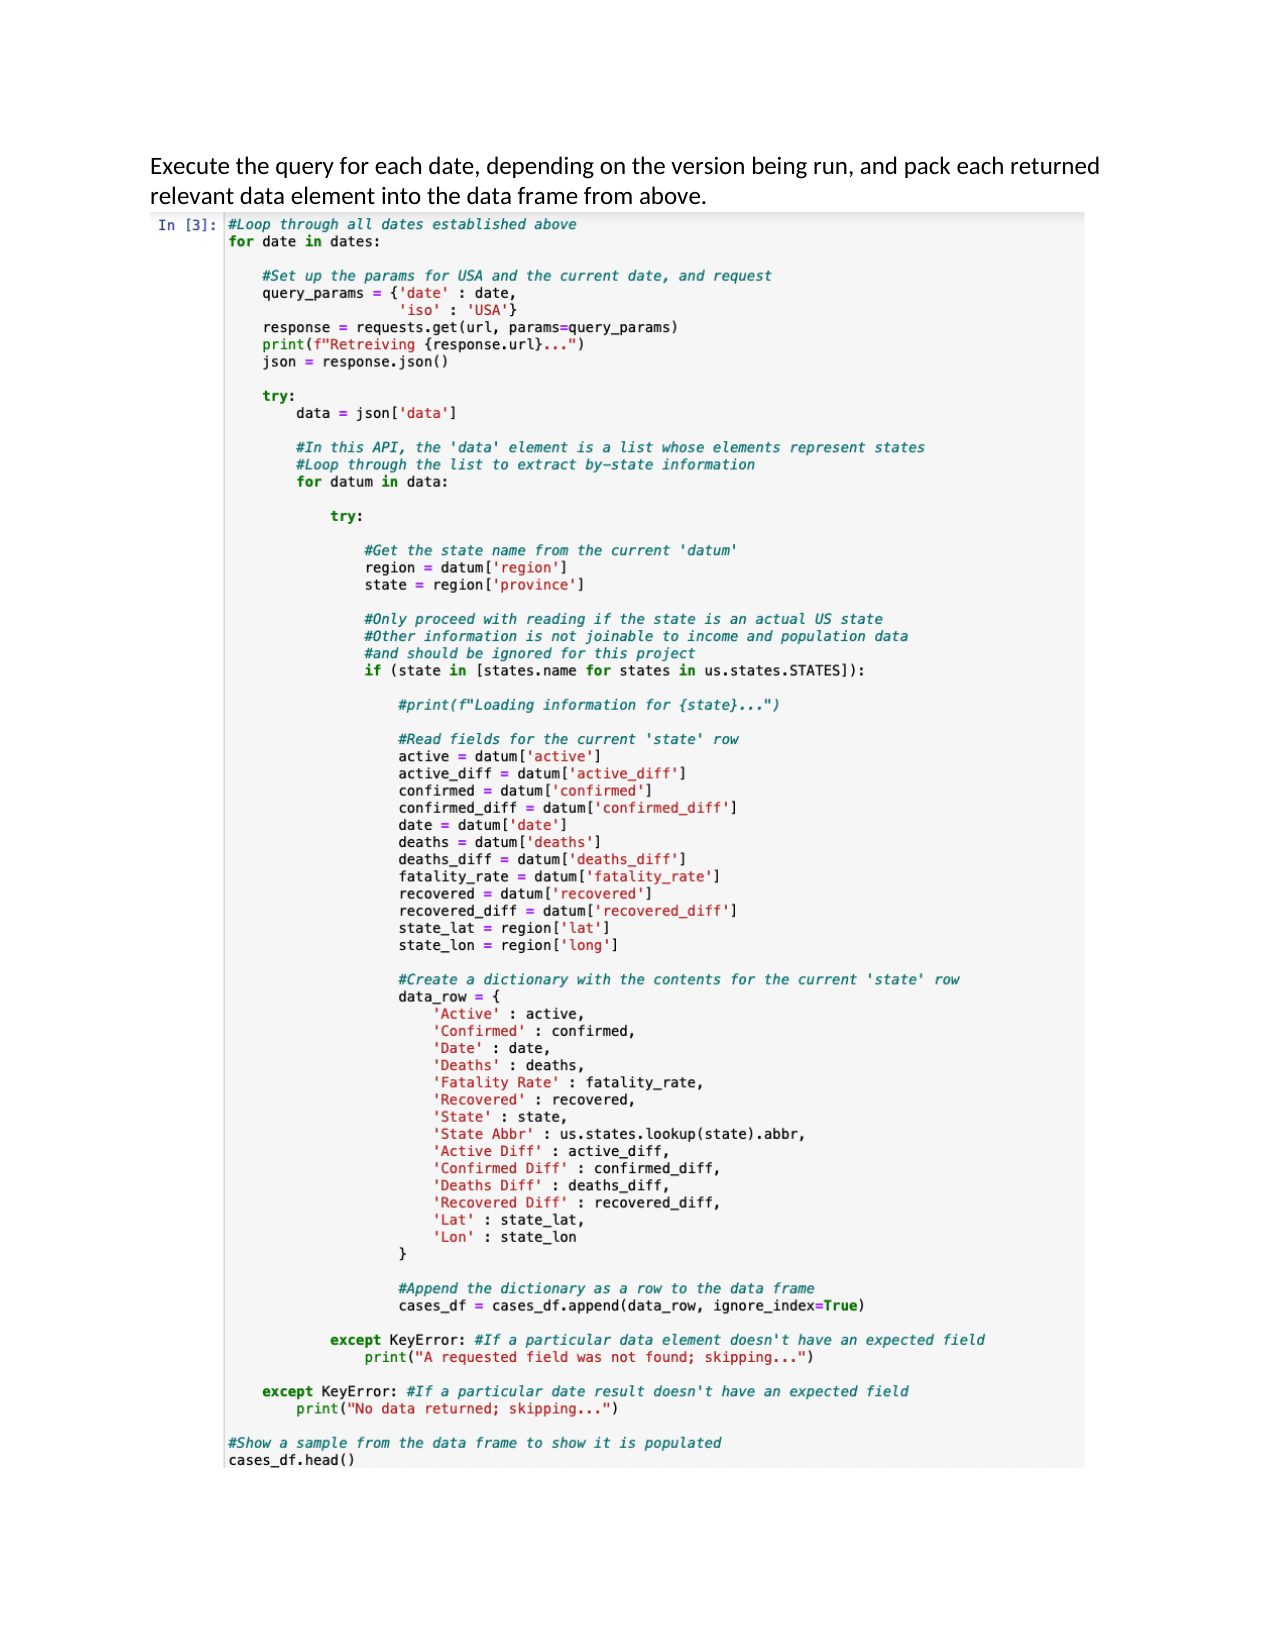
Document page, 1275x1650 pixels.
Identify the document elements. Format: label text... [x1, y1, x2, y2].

text Execute the query for each date, depending on the version being run, and pack each returned relevant data element into the data frame from above. [150, 150, 1125, 211]
picture [150, 211, 1085, 1468]
